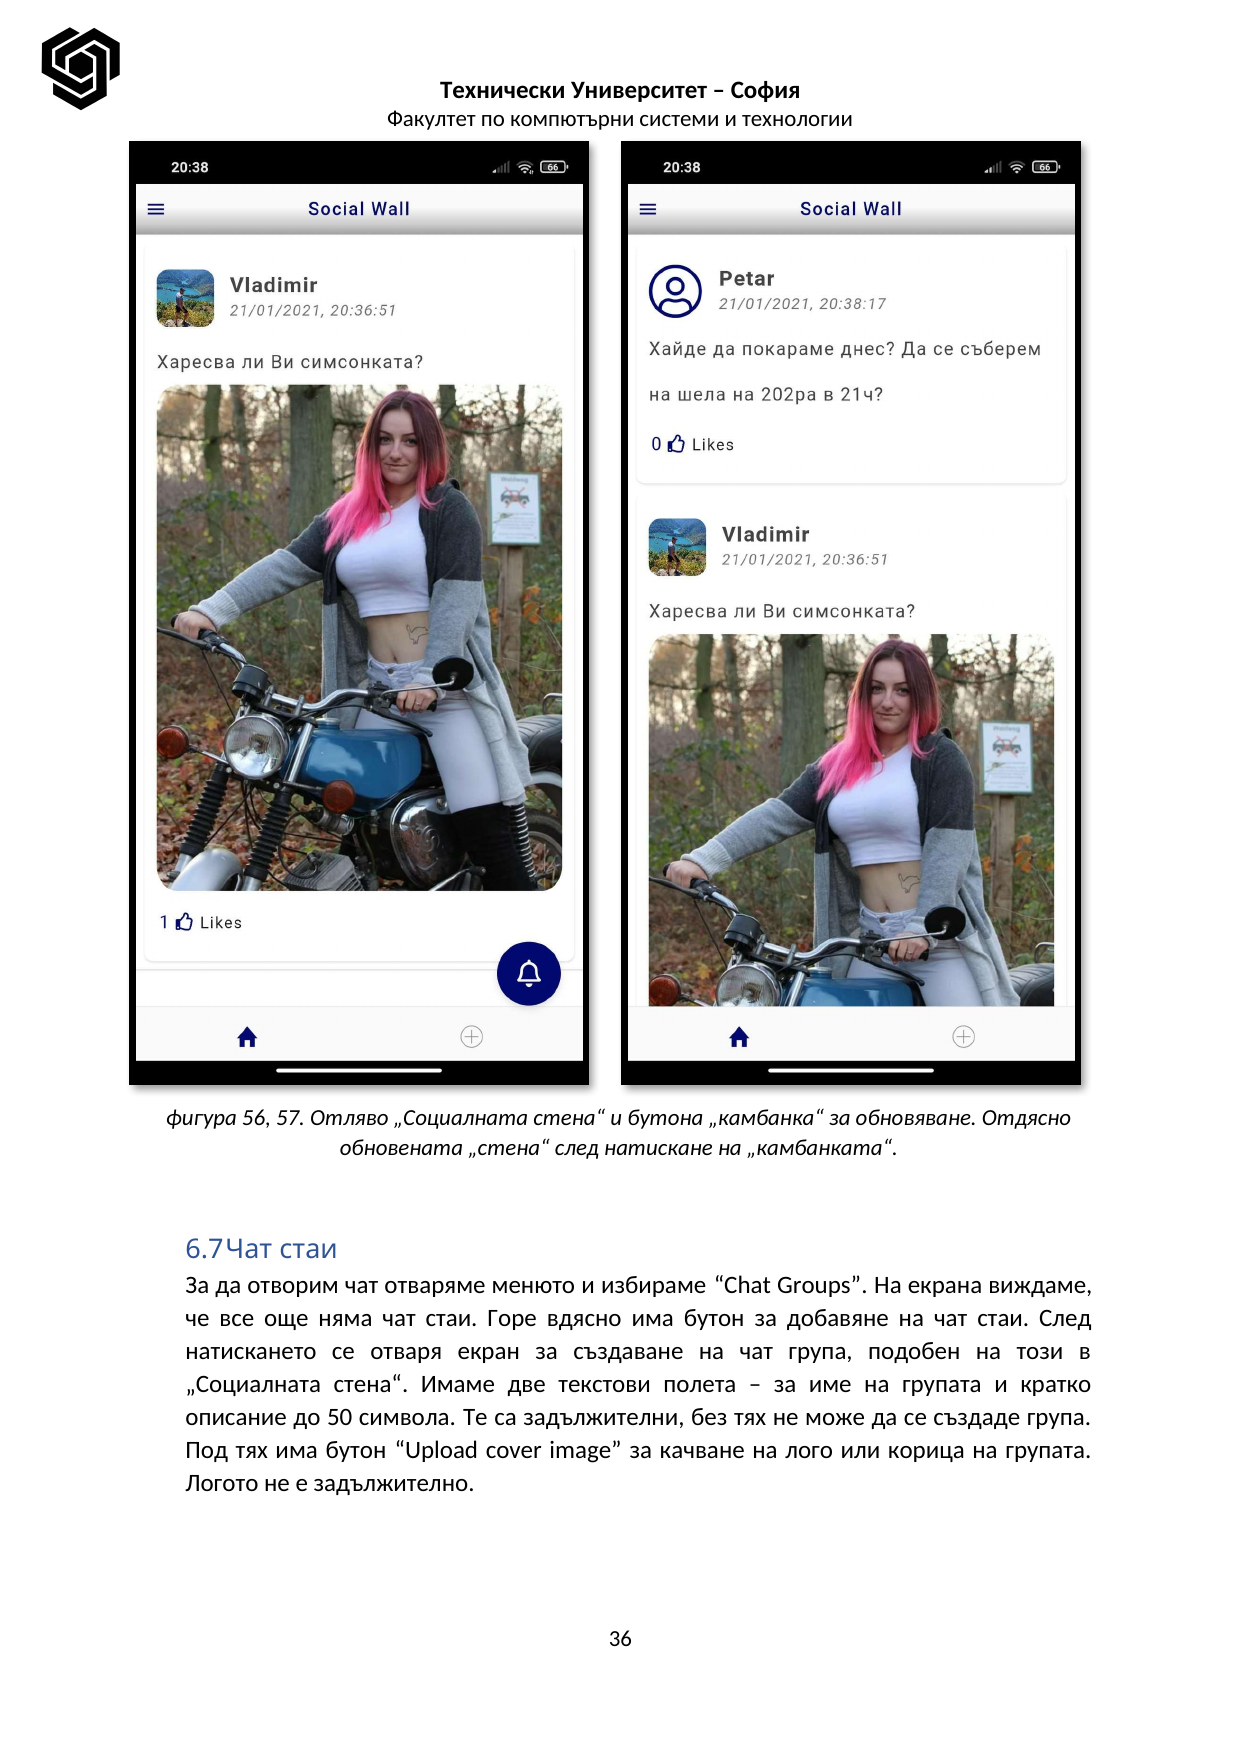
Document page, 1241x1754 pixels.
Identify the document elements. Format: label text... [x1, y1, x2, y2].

subtitle Чат стаи [185, 1230, 1093, 1267]
picture [38, 24, 123, 113]
picture [136, 148, 583, 1079]
text За да отворим чат отваряме менюто и избираме “Chat Groups”. На екрана виждаме, че все още няма чат стаи. Горе вдясно има бутон за добавяне на чат стаи. След натискането се отваря екран за създаване на чат група, подобен на този в „Социалната стена“. Имаме две текстови полета – за име на групата и кратко описание до 50 символа. Те са задължителни, без тях не може да се създаде група. Под тях има бутон “Upload cover image” за качване на лого или корица на групата. Логото не е задължително. [185, 1269, 1093, 1497]
picture [628, 148, 1075, 1079]
